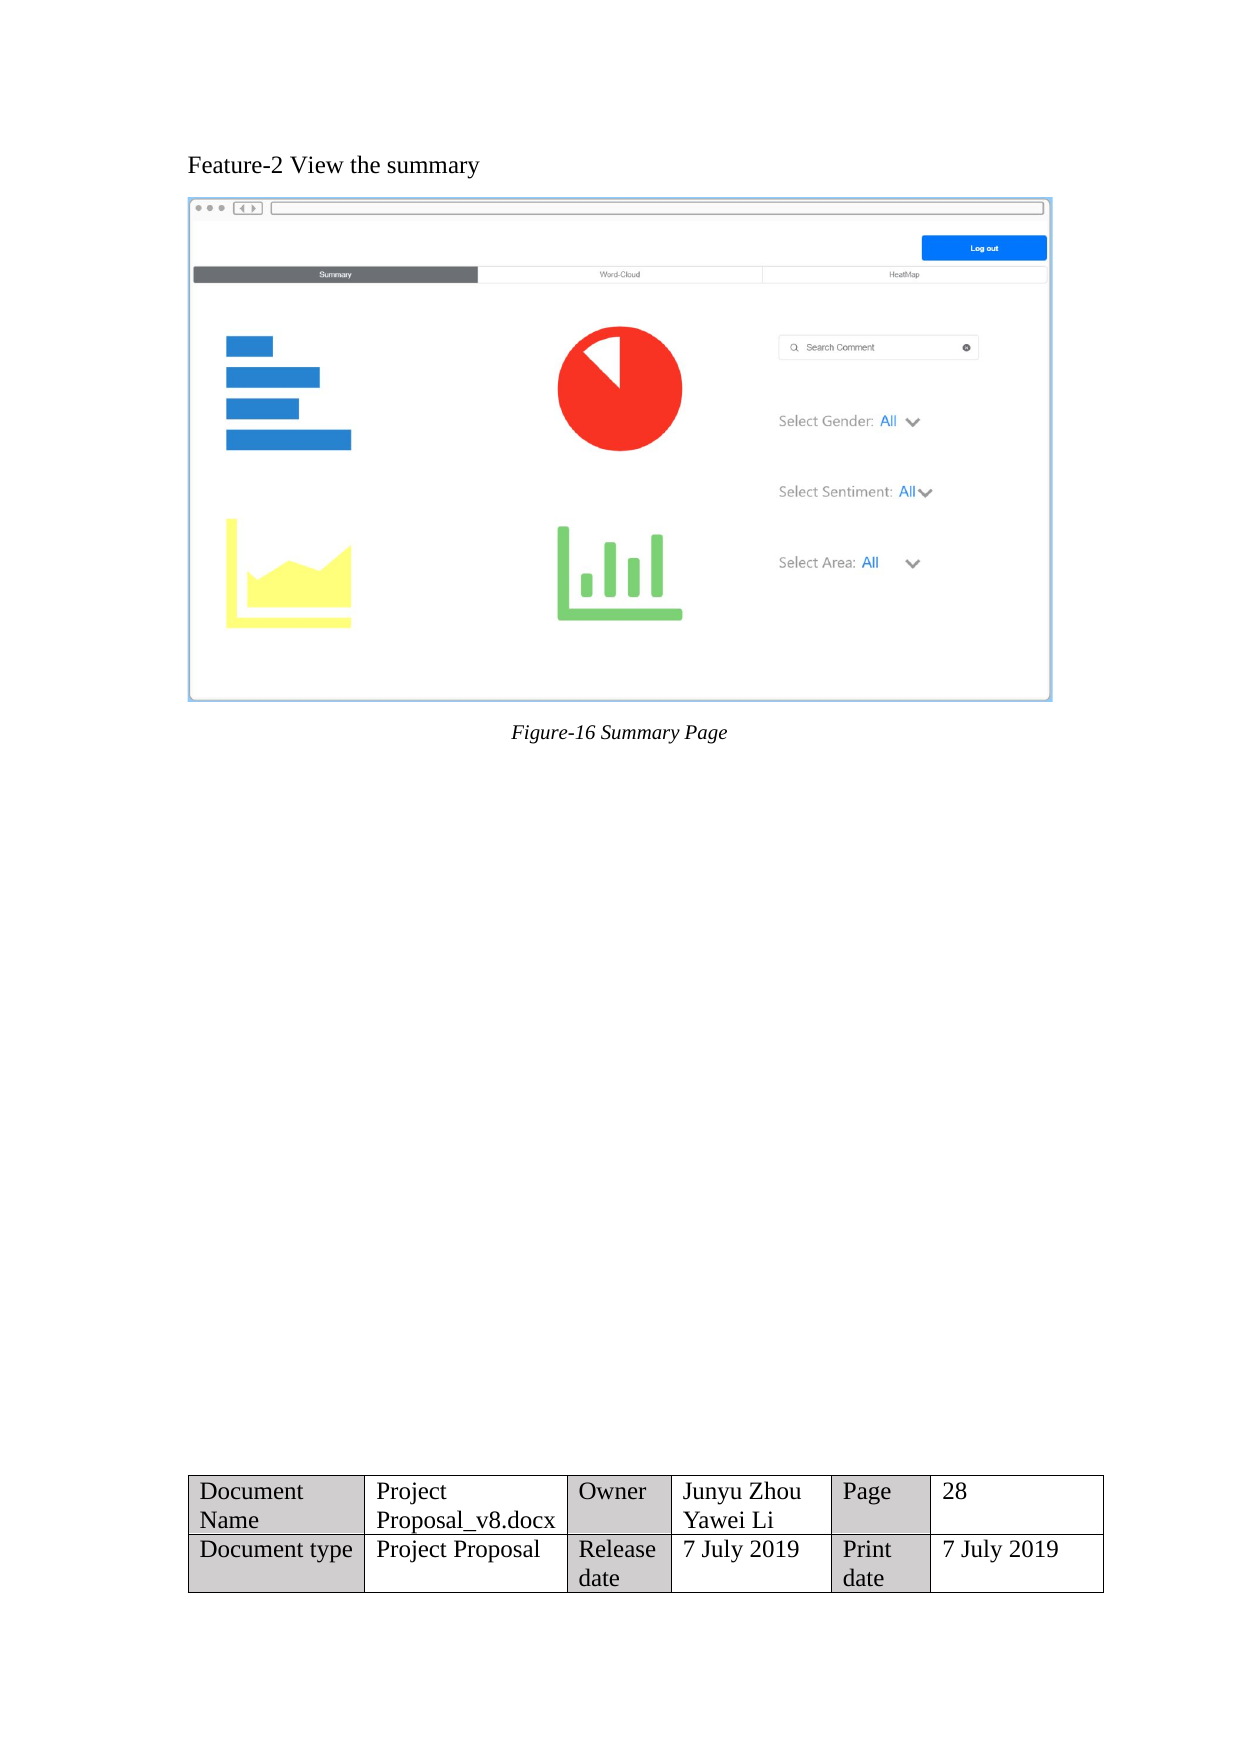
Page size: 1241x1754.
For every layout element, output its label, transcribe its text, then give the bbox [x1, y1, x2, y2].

text Figure-16 Summary Page [187, 720, 1053, 744]
text Feature-2 View the summary [187, 150, 1053, 179]
picture [187, 197, 1053, 702]
